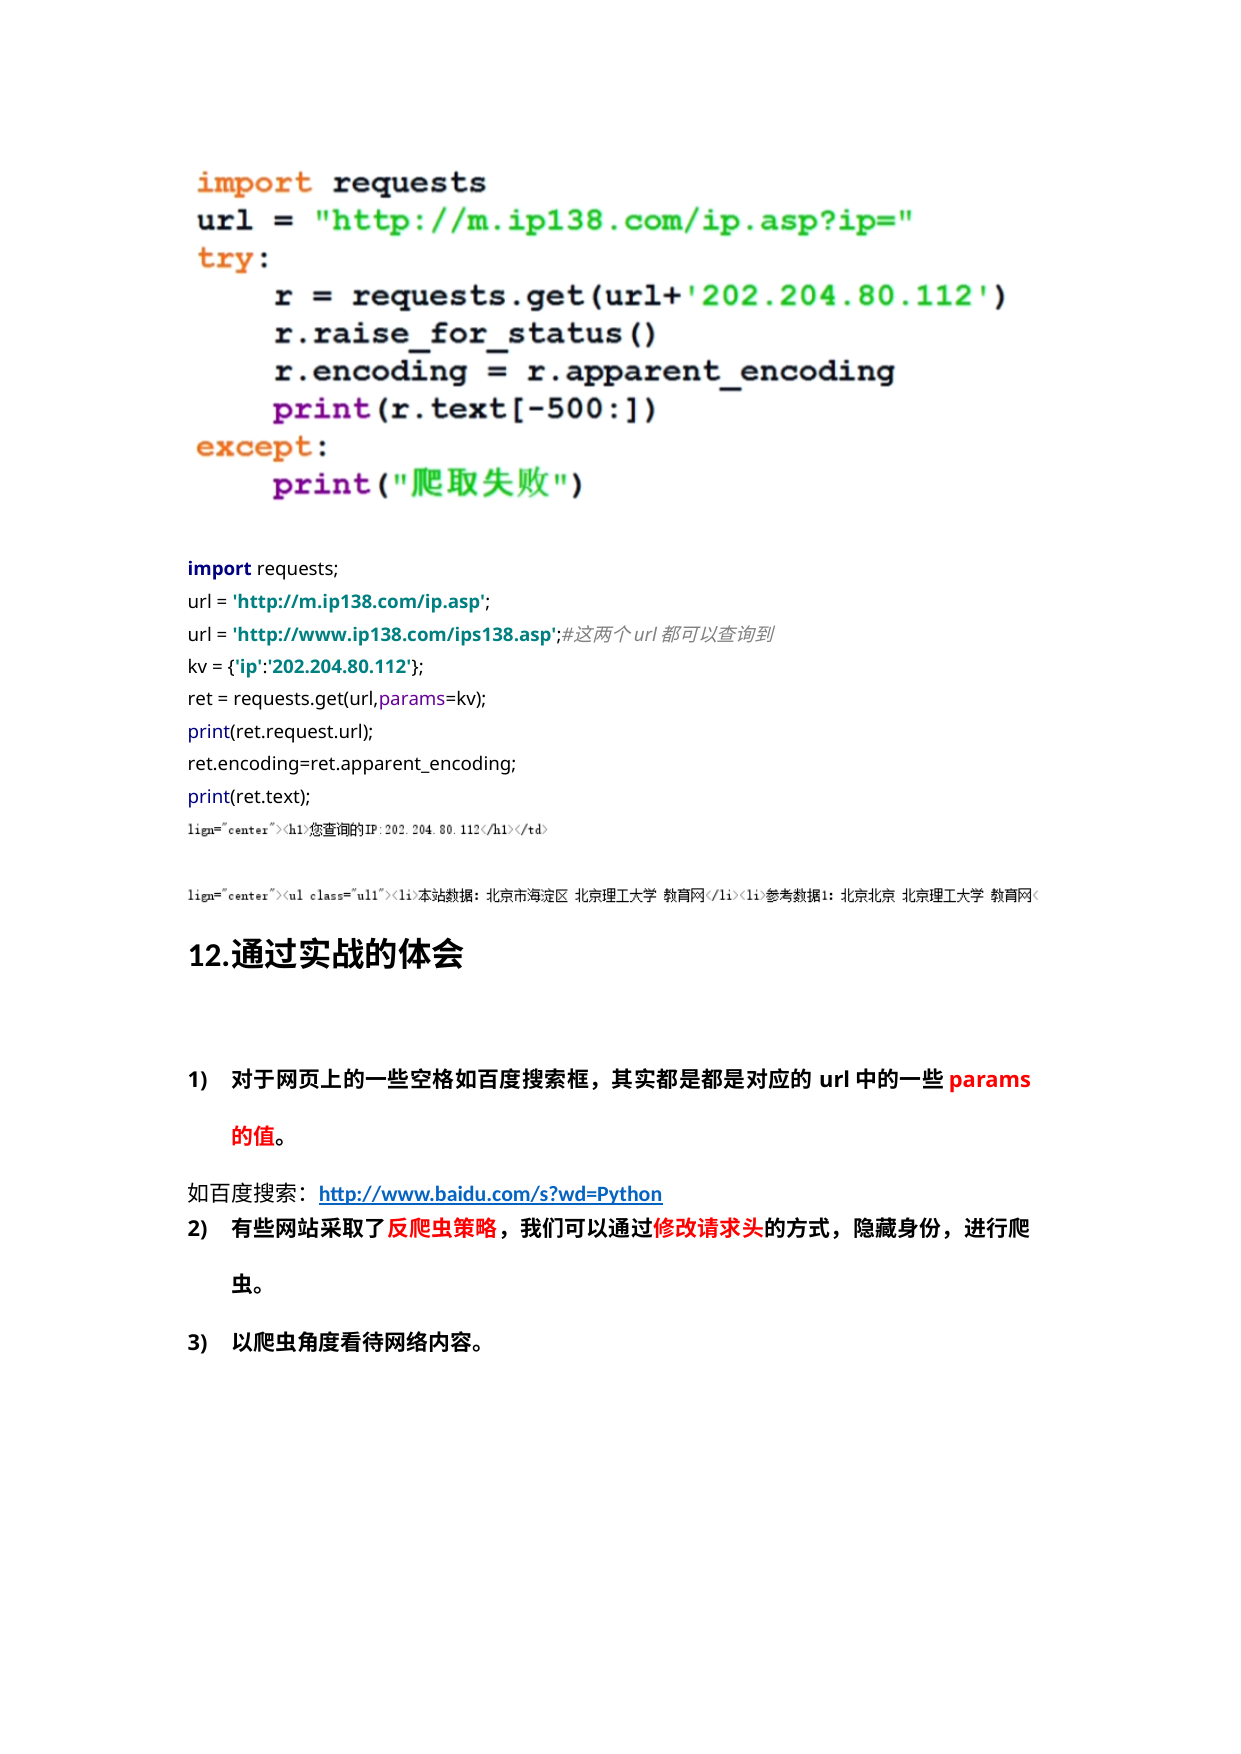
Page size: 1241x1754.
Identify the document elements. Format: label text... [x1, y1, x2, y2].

picture [187, 812, 1039, 908]
text 如百度搜索：http://www.baidu.com/s?wd=Python [187, 1176, 1053, 1208]
picture [187, 162, 1016, 512]
text import requests; url = 'http://m.ip138.com/ip.asp'; url = 'http://www.ip138.com/ips138.asp';#这两个url都可以查询到 kv = {'ip':'202.204.80.112'}; ret = requests.get(url,params=kv); print(ret.request.url); ret.encoding=ret.apparent_encoding; print(ret.text); [187, 552, 1053, 812]
subtitle 有些网站采取了反爬虫策略，我们可以通过修改请求头的方式，隐藏身份，进行爬虫。 [187, 1211, 1031, 1299]
subtitle 以爬虫角度看待网络内容。 [187, 1324, 1031, 1357]
subtitle 对于网页上的一些空格如百度搜索框，其实都是都是对应的url中的一些params的值。 [187, 1062, 1031, 1151]
subtitle 通过实战的体会 [187, 920, 1053, 985]
